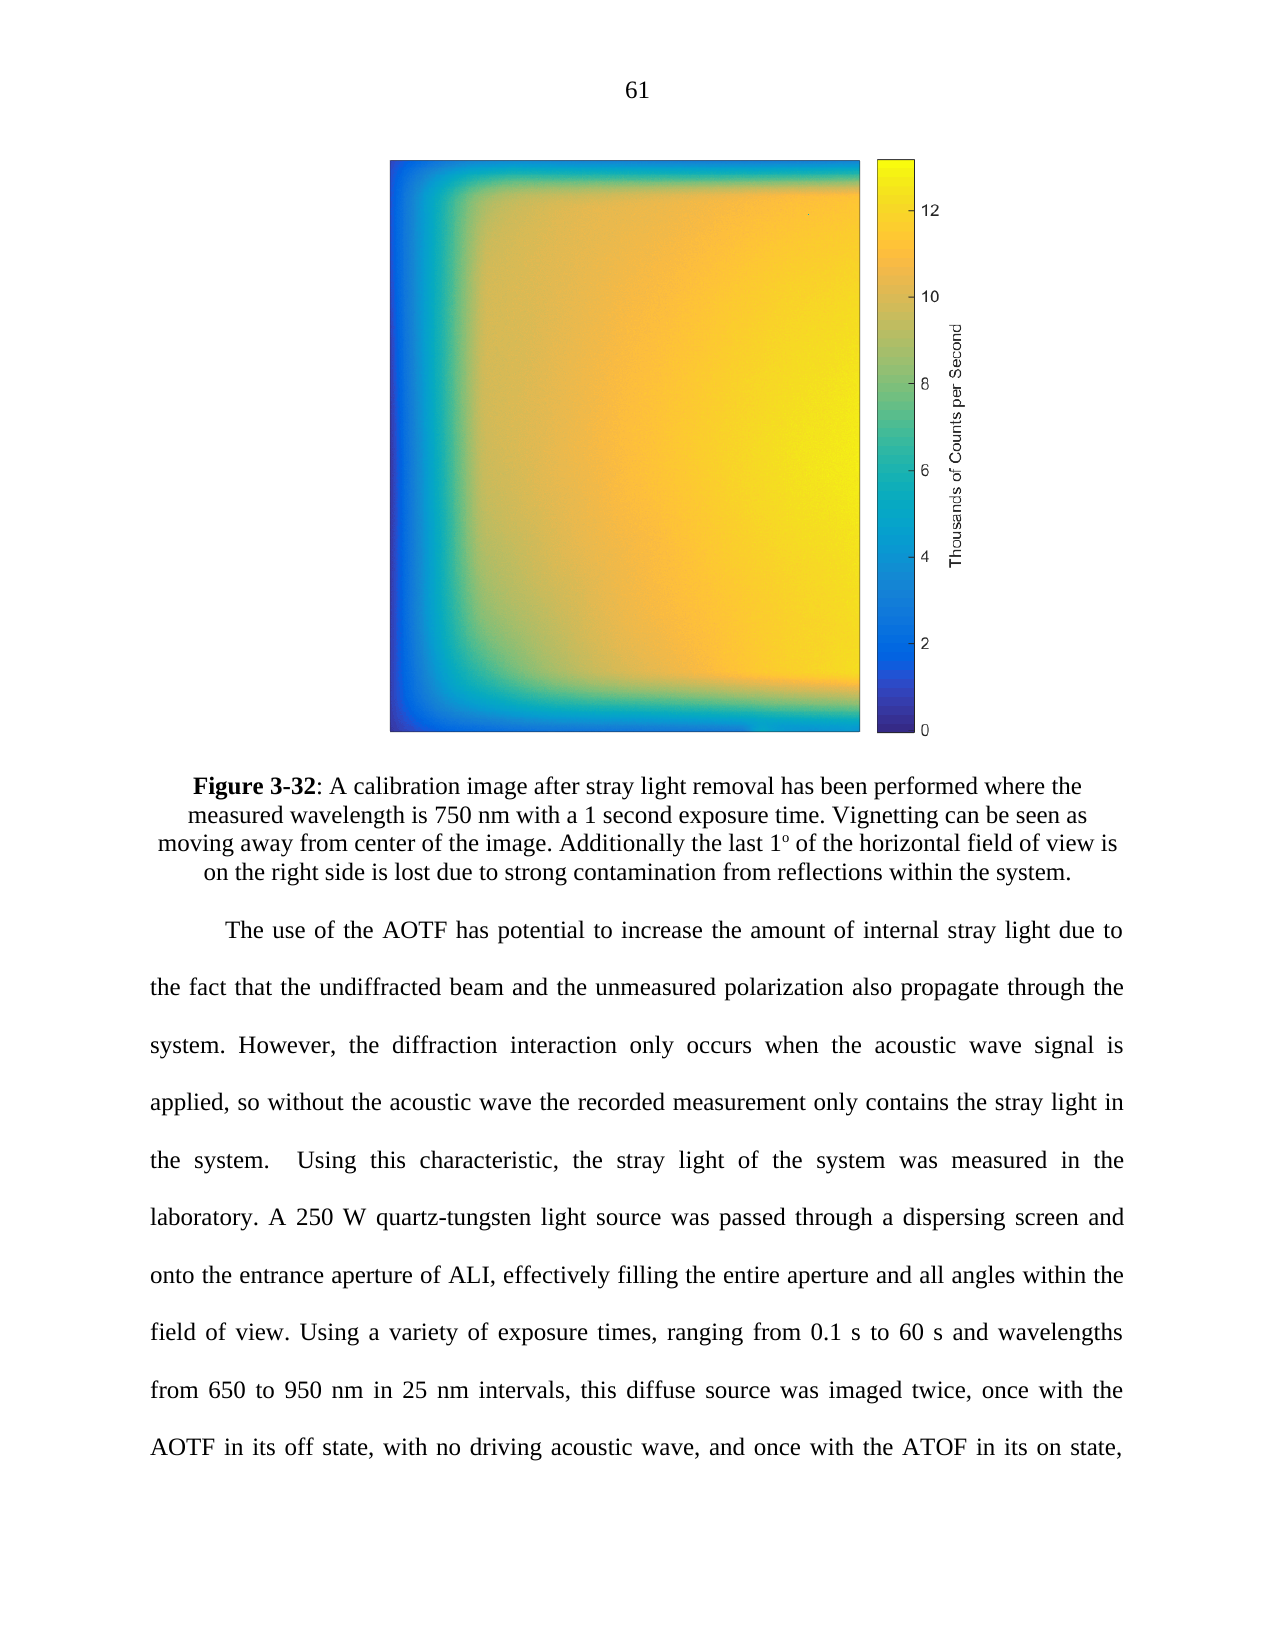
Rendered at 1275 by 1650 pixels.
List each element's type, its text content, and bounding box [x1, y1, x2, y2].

picture [378, 150, 972, 743]
text Figure 3-32: A calibration image after stray light removal has been performed where the measured wavelength is 750 nm with a 1 second exposure time. Vignetting can be seen as moving away from center of the image. Additionally the last 1o of the horizontal field of view is on the right side is lost due to strong contamination from reflections within the system. [150, 771, 1125, 886]
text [150, 915, 1125, 1461]
